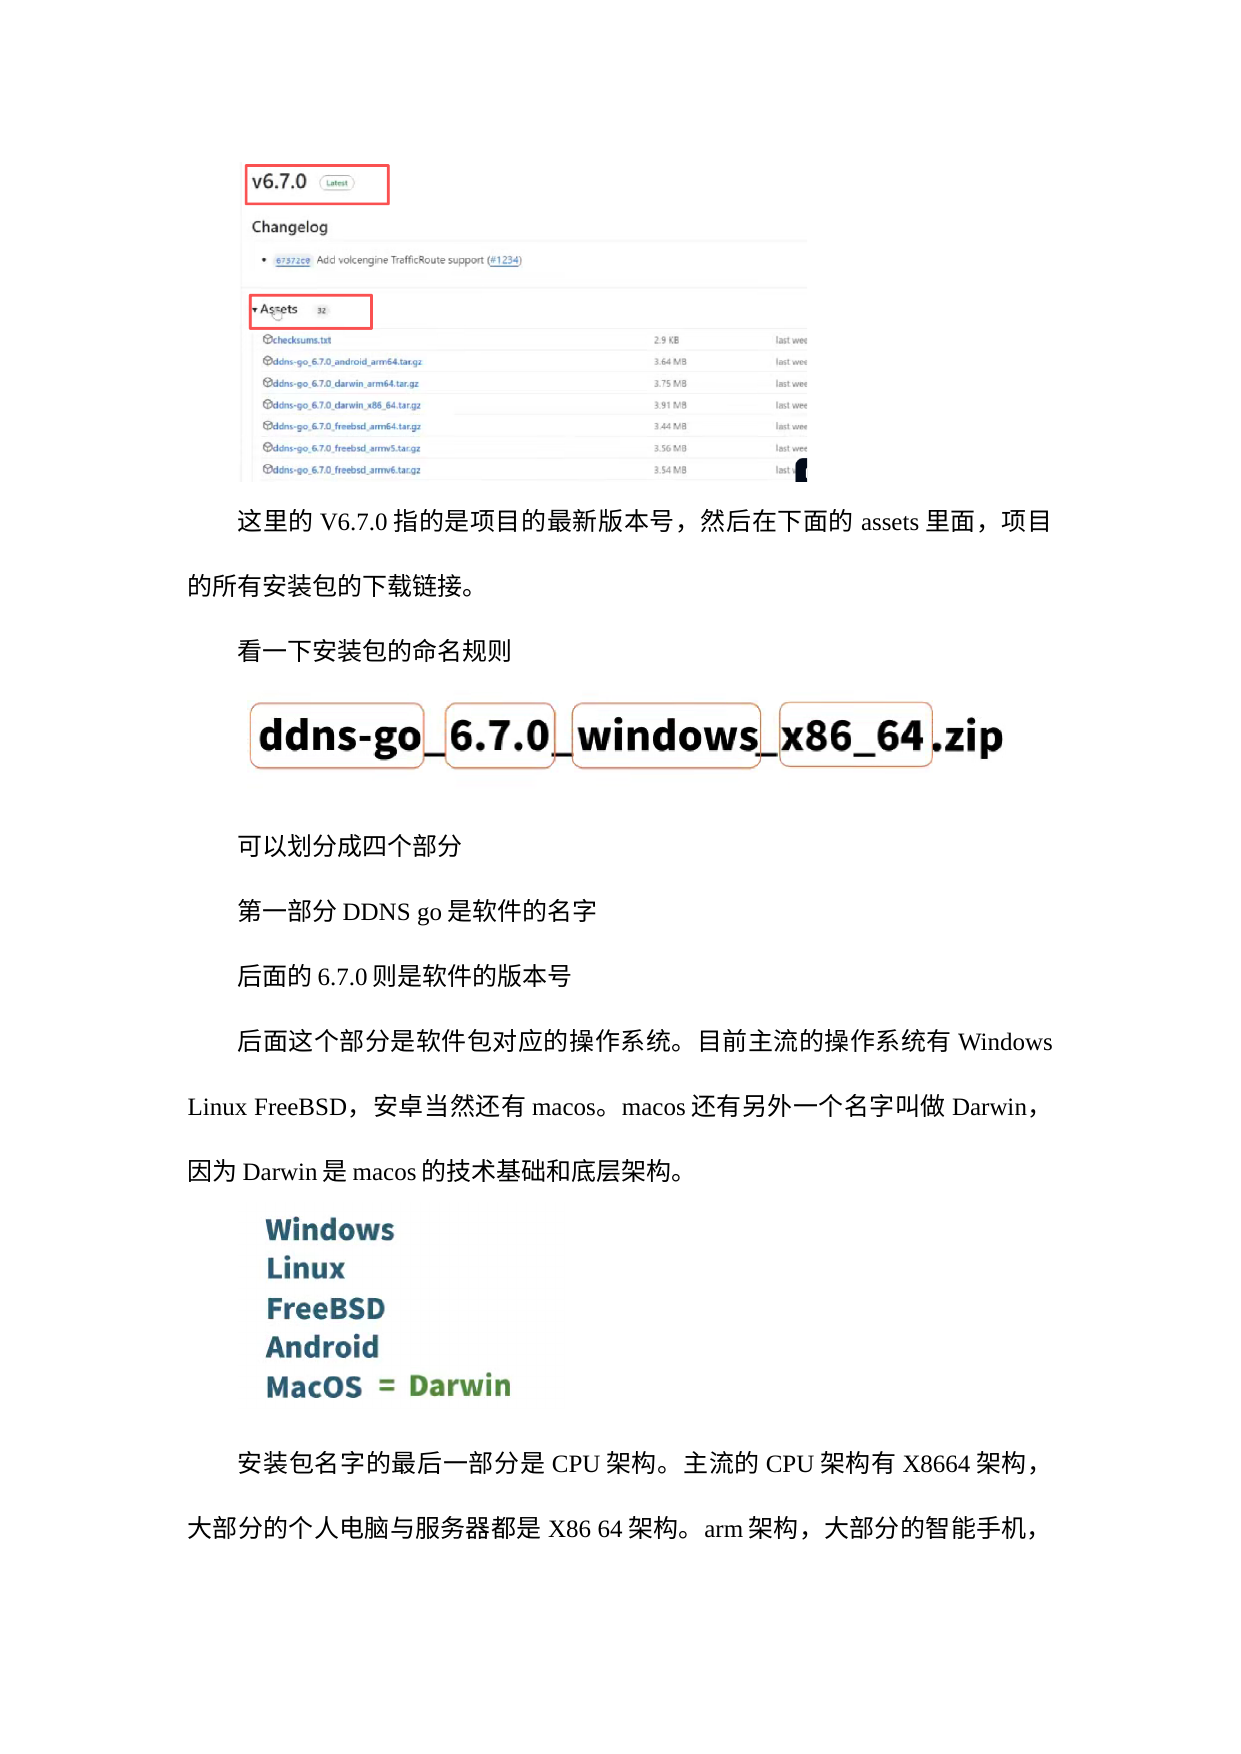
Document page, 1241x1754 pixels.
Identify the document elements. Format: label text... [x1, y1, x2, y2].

text 看一下安装包的命名规则 [187, 617, 1053, 682]
picture [237, 682, 1021, 794]
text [187, 1429, 1053, 1559]
picture [237, 162, 808, 482]
text 第一部分DDNS go是软件的名字 [187, 877, 1053, 942]
text 这里的V6.7.0指的是项目的最新版本号，然后在下面的assets里面，项目的所有安装包的下载链接。 [187, 487, 1053, 617]
text 后面这个部分是软件包对应的操作系统。目前主流的操作系统有Windows Linux FreeBSD，安卓当然还有macos。macos还有另外一个名字叫做Darwin，因为Darwin是macos的技术基础和底层架构。 [187, 1007, 1053, 1202]
text 后面的6.7.0则是软件的版本号 [187, 942, 1053, 1007]
picture [237, 1202, 565, 1409]
text 可以划分成四个部分 [187, 812, 1053, 877]
